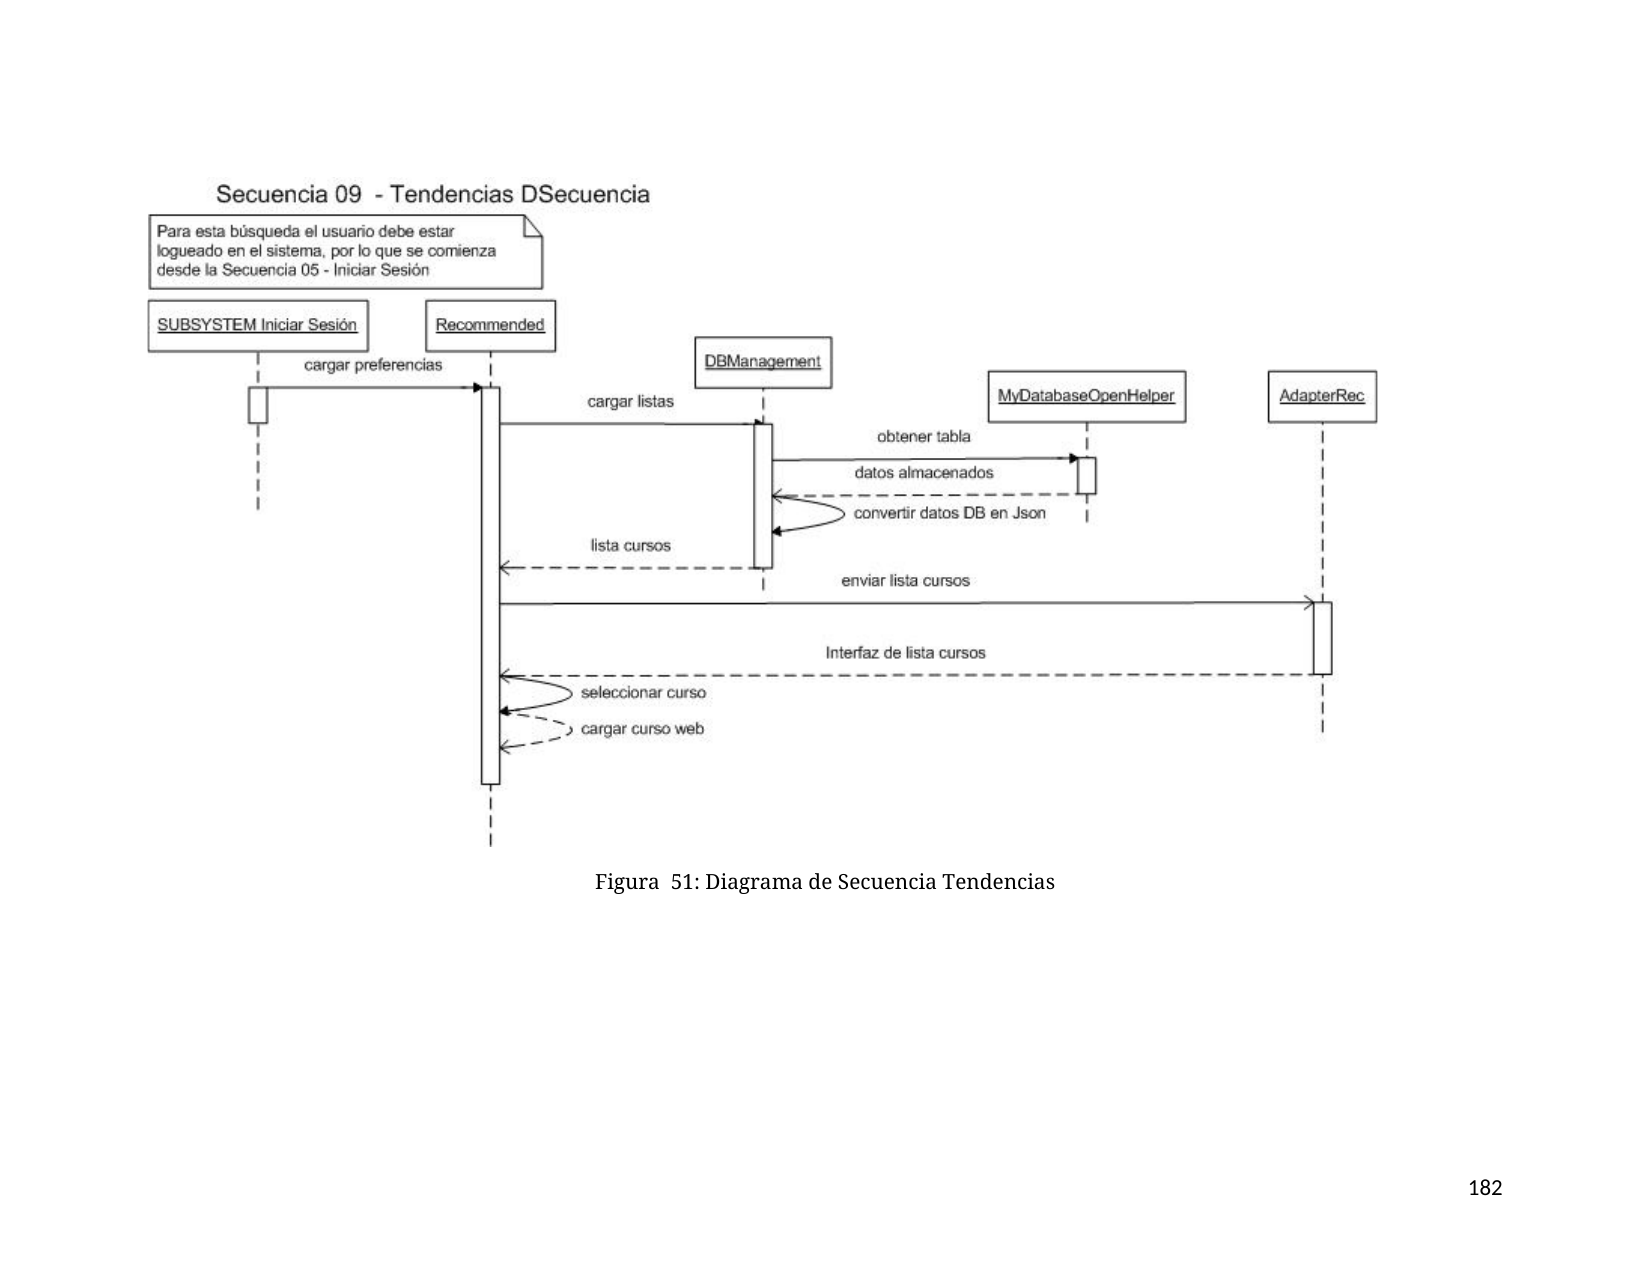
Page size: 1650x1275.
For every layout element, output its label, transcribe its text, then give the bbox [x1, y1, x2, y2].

text Figura 51: Diagrama de Secuencia Tendencias [148, 867, 1502, 896]
picture [147, 177, 1378, 847]
